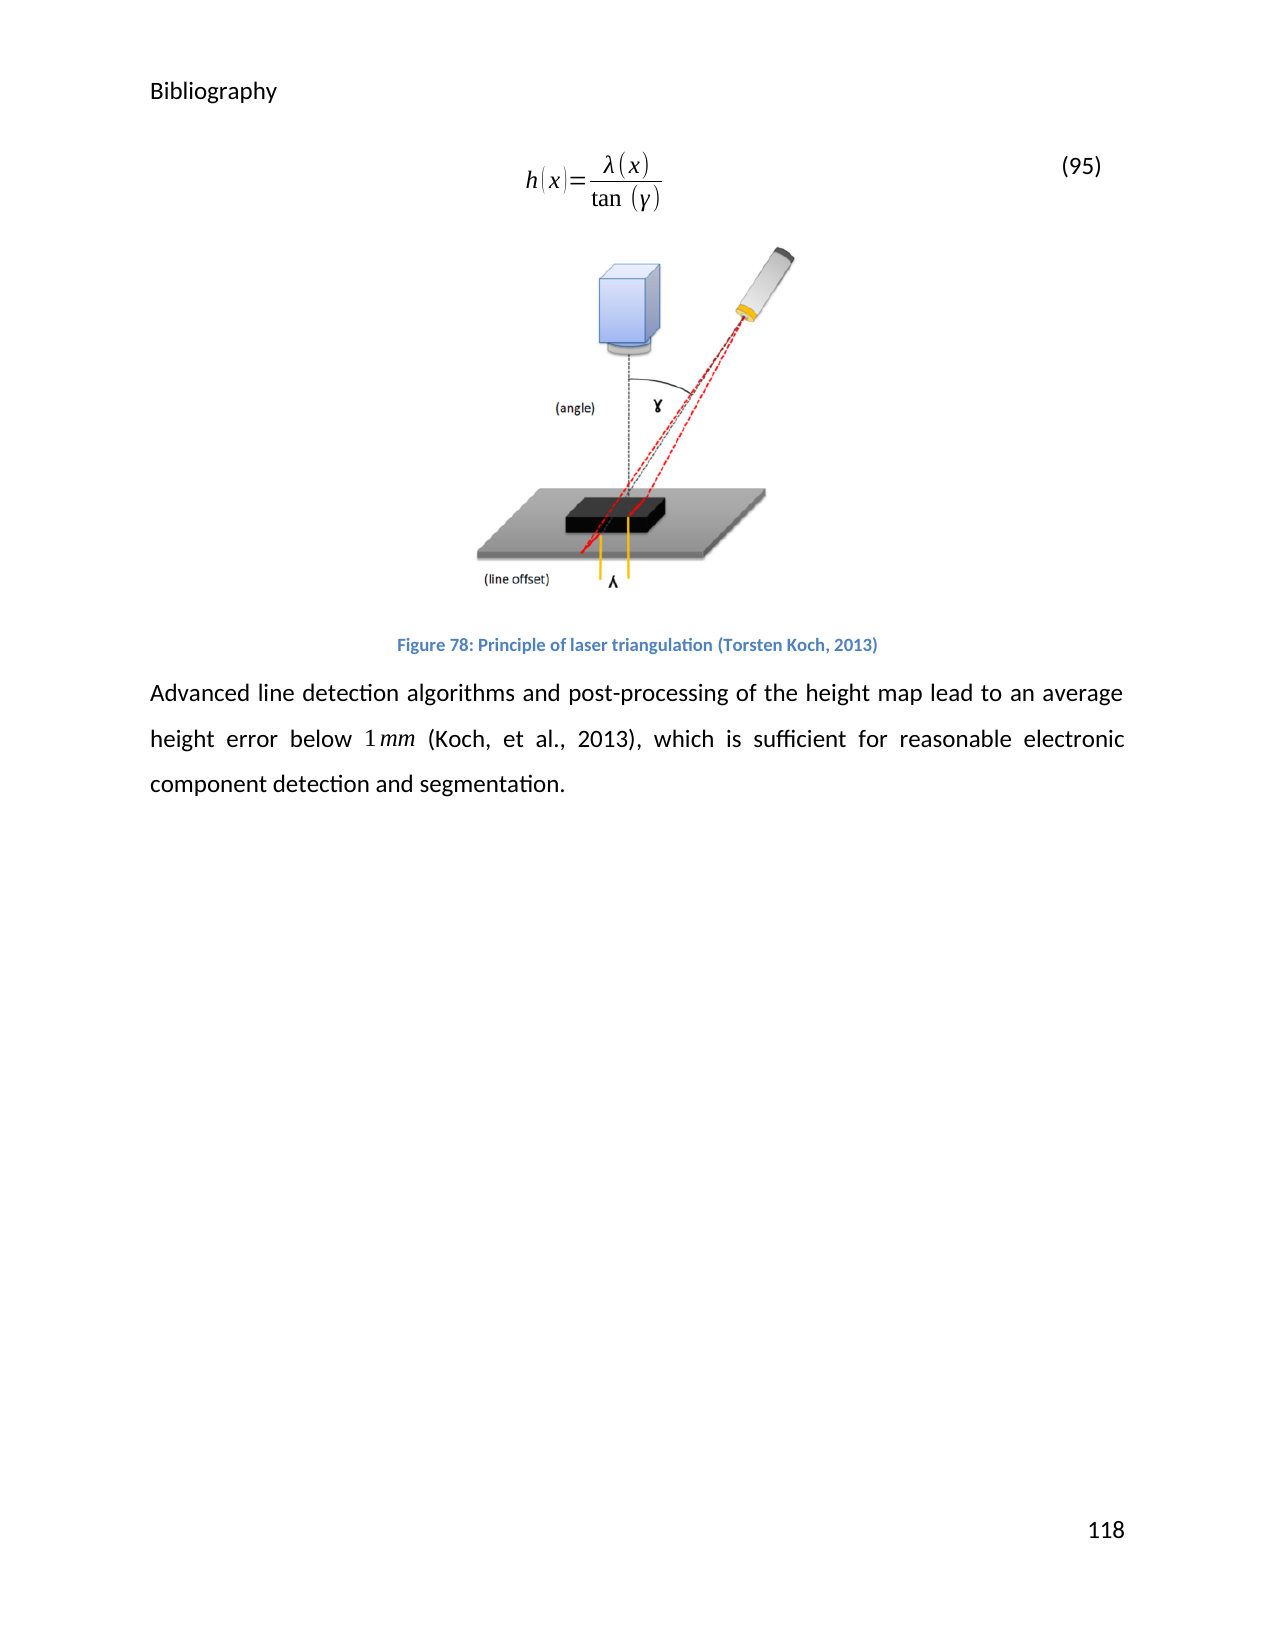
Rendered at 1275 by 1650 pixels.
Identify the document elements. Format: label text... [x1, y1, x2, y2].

picture [456, 227, 819, 598]
table_header [139, 150, 1050, 228]
text Advanced line detection algorithms and post-processing of the height map lead to an average height error below , which is sufficient for reasonable electronic component detection and segmentation. [150, 677, 1125, 799]
text Figure : Principle of laser triangulation [150, 633, 1125, 656]
